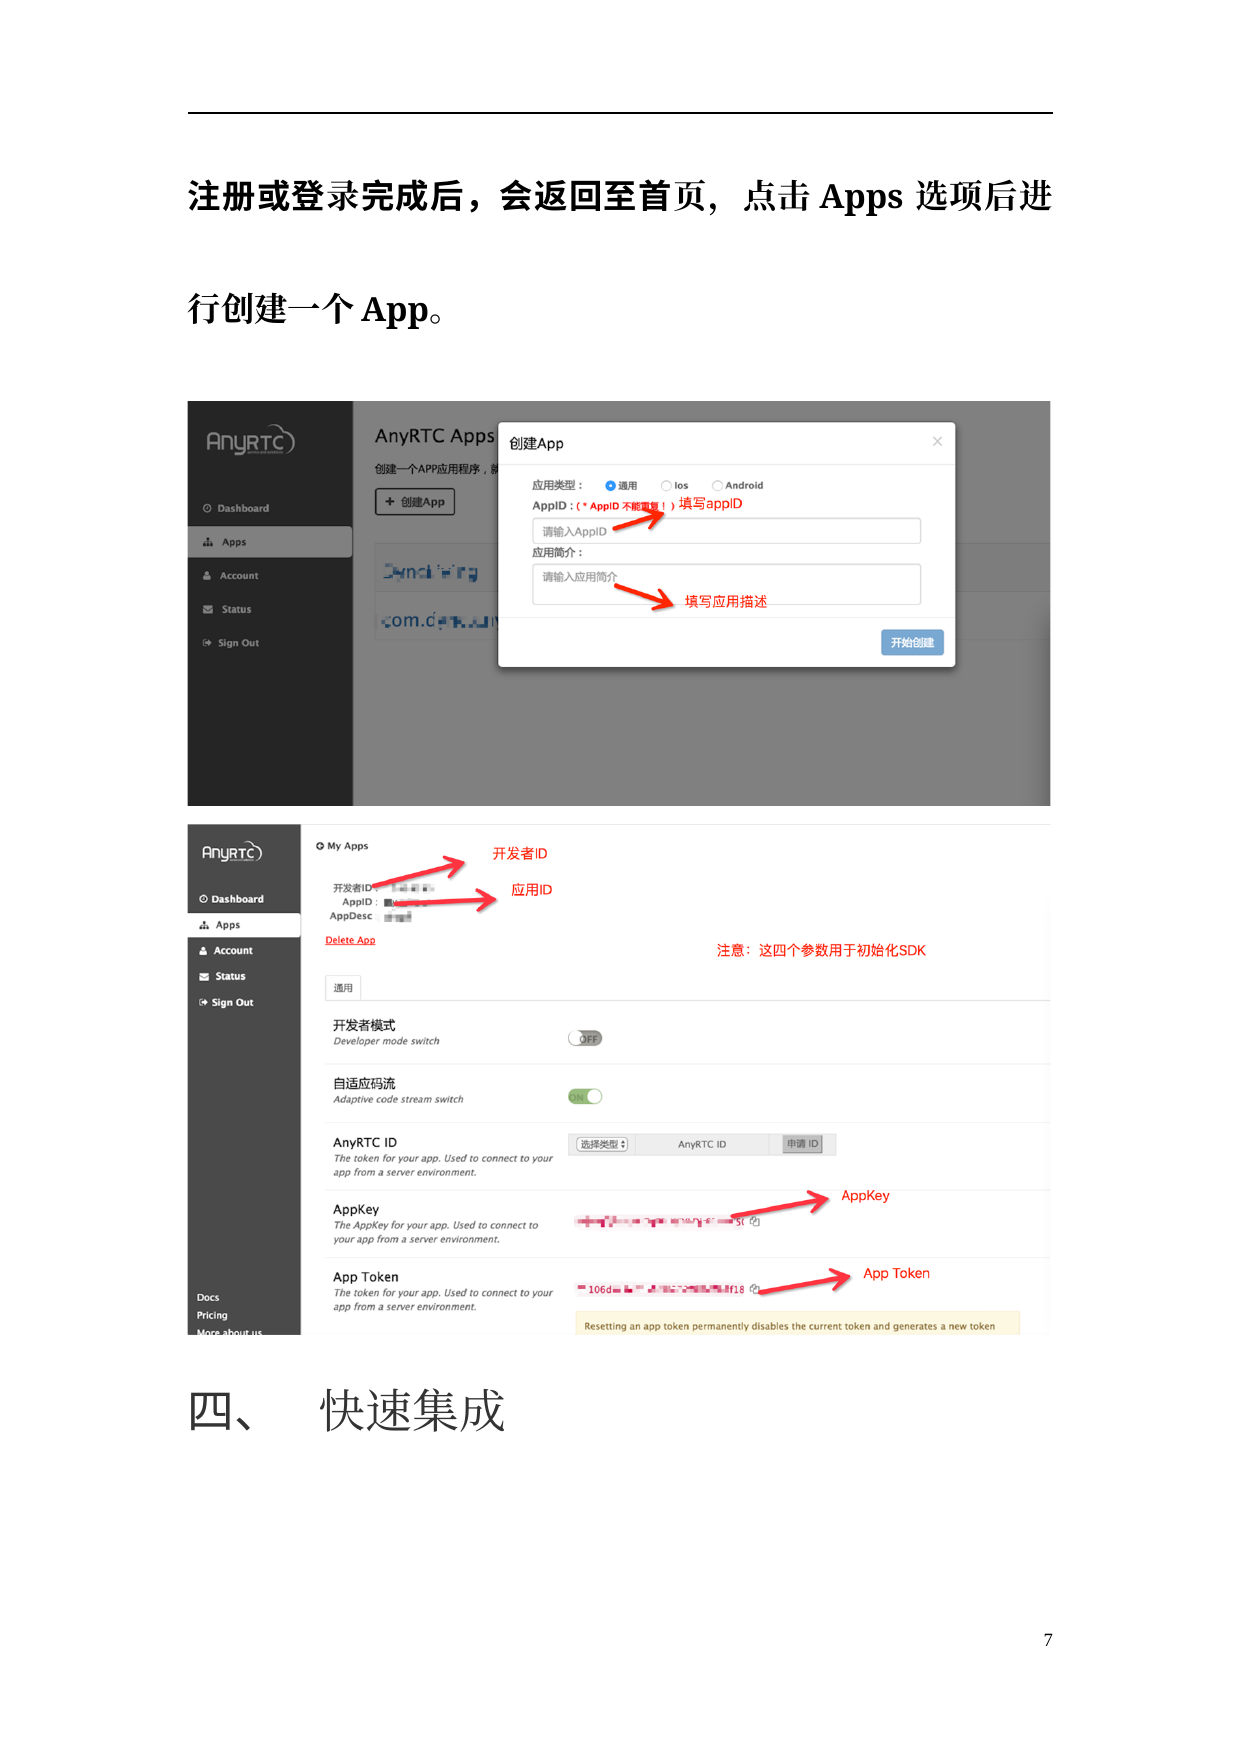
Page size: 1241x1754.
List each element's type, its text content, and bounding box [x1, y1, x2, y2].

picture [187, 824, 1051, 1335]
subtitle 快速集成 [187, 1360, 1053, 1457]
picture [187, 401, 1051, 806]
subtitle 注册或登录完成后，会返回至首页，点击Apps 选项后进行创建一个App。 [187, 162, 1053, 339]
